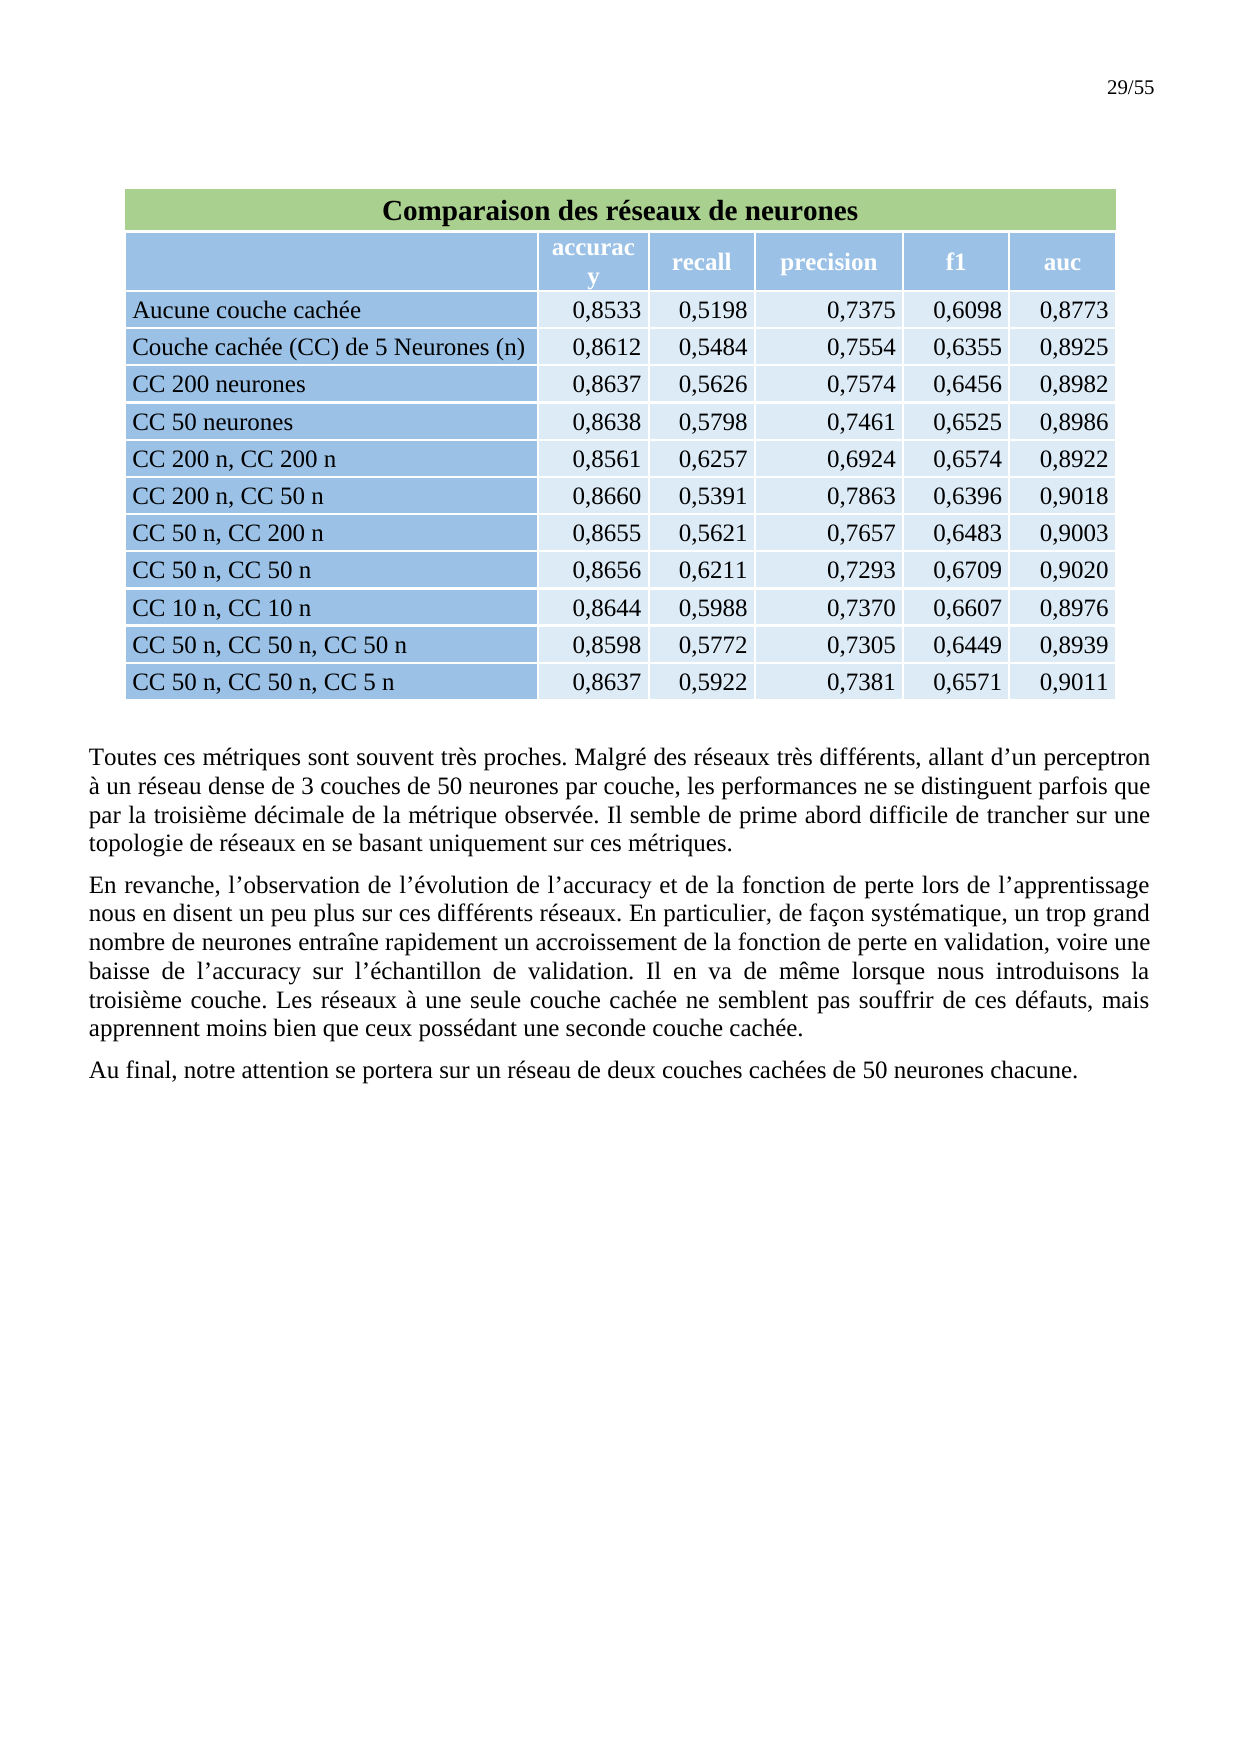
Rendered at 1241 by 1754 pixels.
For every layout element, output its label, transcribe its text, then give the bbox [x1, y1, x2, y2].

table_cell precision [756, 233, 902, 290]
table_cell 0,7461 [756, 404, 902, 439]
table_cell 0,8982 [1010, 366, 1115, 401]
table_cell CC 50 n, CC 200 n [126, 515, 537, 550]
table_cell CC 200 neurones [126, 366, 537, 401]
table_cell 0,8637 [539, 664, 648, 699]
table_cell 0,5391 [650, 478, 754, 513]
table_cell Couche cachée (CC) de 5 Neurones (n) [126, 329, 537, 364]
table_cell 0,6571 [904, 664, 1008, 699]
table_cell 0,8922 [1010, 441, 1115, 476]
table_cell 0,6449 [904, 627, 1008, 662]
table_cell CC 50 n, CC 50 n, CC 50 n [126, 627, 537, 662]
table_cell 0,7554 [756, 329, 902, 364]
table_cell 0,8656 [539, 552, 648, 587]
table_cell 0,8637 [539, 366, 648, 401]
table_cell 0,6098 [904, 292, 1008, 327]
table_cell 0,5798 [650, 404, 754, 439]
table_cell CC 200 n, CC 50 n [126, 478, 537, 513]
table_cell CC 200 n, CC 200 n [126, 441, 537, 476]
table_cell 0,6709 [904, 552, 1008, 587]
table_cell 0,6574 [904, 441, 1008, 476]
table_cell 0,6211 [650, 552, 754, 587]
table_cell 0,8925 [1010, 329, 1115, 364]
table_cell 0,8655 [539, 515, 648, 550]
table_cell 0,6607 [904, 590, 1008, 624]
table_cell 0,5626 [650, 366, 754, 401]
table_cell CC 50 n, CC 50 n [126, 552, 537, 587]
table_cell 0,6257 [650, 441, 754, 476]
table_cell CC 50 n, CC 50 n, CC 5 n [126, 664, 537, 699]
table_cell 0,9020 [1010, 552, 1115, 587]
table_cell 0,7370 [756, 590, 902, 624]
table_cell 0,9003 [1010, 515, 1115, 550]
table_cell 0,7863 [756, 478, 902, 513]
table_cell 0,5484 [650, 329, 754, 364]
table_cell 0,9018 [1010, 478, 1115, 513]
table_cell 0,7375 [756, 292, 902, 327]
table_cell 0,7381 [756, 664, 902, 699]
table_cell auc [1010, 233, 1115, 290]
table_cell 0,8533 [539, 292, 648, 327]
table_cell 0,7305 [756, 627, 902, 662]
table_cell 0,8638 [539, 404, 648, 439]
text Au final, notre attention se portera sur un réseau de deux couches cachées de 50 neurones chacune. [89, 1055, 1152, 1083]
table_cell 0,5922 [650, 664, 754, 699]
table_cell 0,6355 [904, 329, 1008, 364]
table_header Comparaison des réseaux de neurones [125, 189, 1116, 230]
text En revanche, l’observation de l’évolution de l’accuracy et de la fonction de perte lors de l’apprentissage nous en disent un peu plus sur ces différents réseaux. En particulier, de façon systématique, un trop grand nombre de neurones entraîne rapidement un accroissement de la fonction de perte en validation, voire une baisse de l’accuracy sur l’échantillon de validation. Il en va de même lorsque nous introduisons la troisième couche. Les réseaux à une seule couche cachée ne semblent pas souffrir de ces défauts, mais apprennent moins bien que ceux possédant une seconde couche cachée. [89, 870, 1152, 1042]
table_cell 0,8598 [539, 627, 648, 662]
table_cell f1 [904, 233, 1008, 290]
table_cell 0,7293 [756, 552, 902, 587]
table_cell 0,5988 [650, 590, 754, 624]
table_cell 0,9011 [1010, 664, 1115, 699]
table_cell 0,6483 [904, 515, 1008, 550]
table_cell CC 10 n, CC 10 n [126, 590, 537, 624]
table_cell 0,8660 [539, 478, 648, 513]
table_cell 0,6396 [904, 478, 1008, 513]
table_cell CC 50 neurones [126, 404, 537, 439]
table_cell 0,8773 [1010, 292, 1115, 327]
table_cell 0,8939 [1010, 627, 1115, 662]
table_cell 0,5772 [650, 627, 754, 662]
table_cell 0,7574 [756, 366, 902, 401]
table_cell recall [650, 233, 754, 290]
table_cell 0,8976 [1010, 590, 1115, 624]
table_cell 0,6525 [904, 404, 1008, 439]
table_cell 0,8612 [539, 329, 648, 364]
table_cell accuracy [539, 233, 648, 290]
text Toutes ces métriques sont souvent très proches. Malgré des réseaux très différents, allant d’un perceptron à un réseau dense de 3 couches de 50 neurones par couche, les performances ne se distinguent parfois que par la troisième décimale de la métrique observée. Il semble de prime abord difficile de trancher sur une topologie de réseaux en se basant uniquement sur ces métriques. [89, 742, 1152, 857]
table_cell 0,8986 [1010, 404, 1115, 439]
table_cell 0,8644 [539, 590, 648, 624]
table_cell [126, 233, 537, 290]
table_cell 0,5198 [650, 292, 754, 327]
table_cell 0,6456 [904, 366, 1008, 401]
table_cell 0,7657 [756, 515, 902, 550]
table_cell Aucune couche cachée [126, 292, 537, 327]
table_cell 0,8561 [539, 441, 648, 476]
table_cell 0,6924 [756, 441, 902, 476]
table_cell 0,5621 [650, 515, 754, 550]
